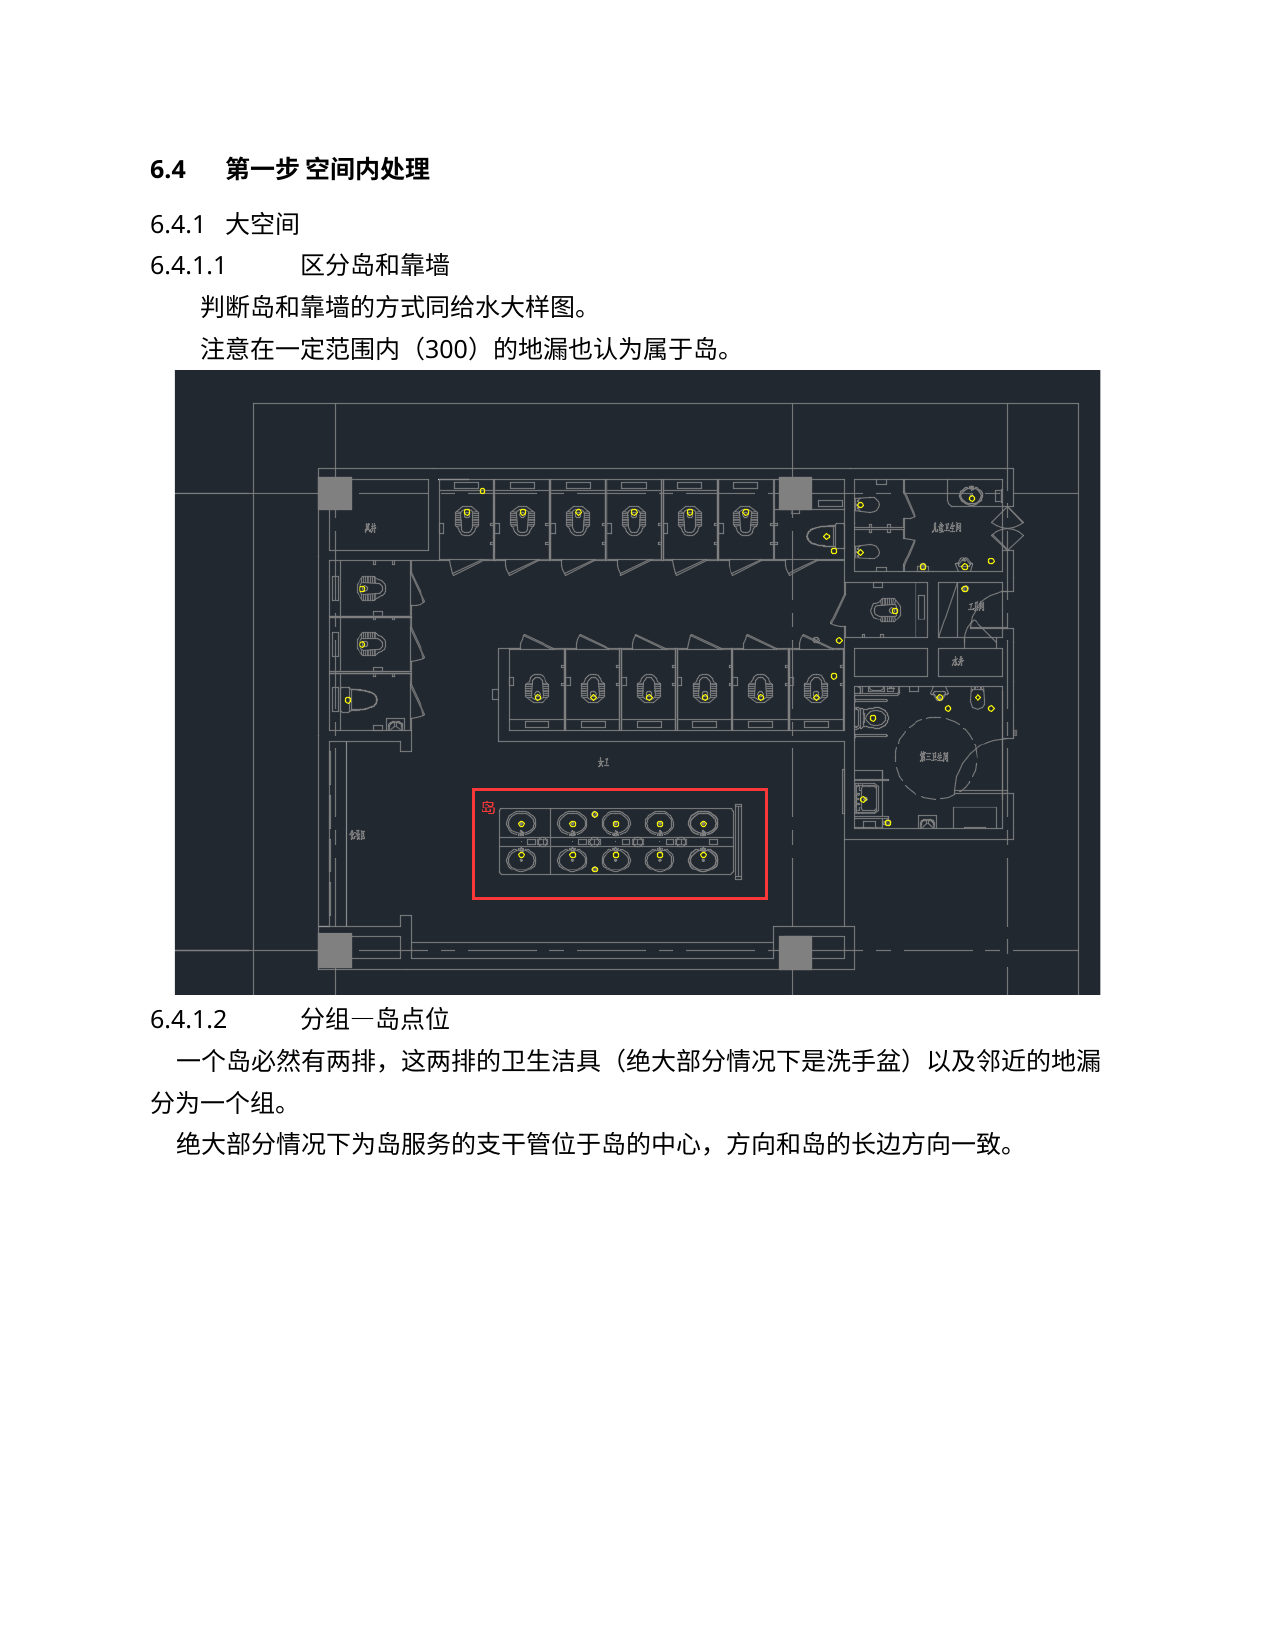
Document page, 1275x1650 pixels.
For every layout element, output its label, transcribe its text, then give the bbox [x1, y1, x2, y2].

subtitle 分组—岛点位 [150, 1000, 1125, 1036]
text 一个岛必然有两排，这两排的卫生洁具（绝大部分情况下是洗手盆）以及邻近的地漏分为一个组。 [150, 1042, 1125, 1119]
text 绝大部分情况下为岛服务的支干管位于岛的中心，方向和岛的长边方向一致。 [150, 1125, 1125, 1161]
subtitle 第一步 空间内处理 [150, 150, 1125, 186]
picture [174, 370, 1101, 995]
subtitle 区分岛和靠墙 [150, 246, 1125, 282]
subtitle 大空间 [150, 204, 1125, 240]
text 判断岛和靠墙的方式同给水大样图。 [150, 287, 1125, 324]
text 注意在一定范围内（300）的地漏也认为属于岛。 [150, 329, 1125, 365]
